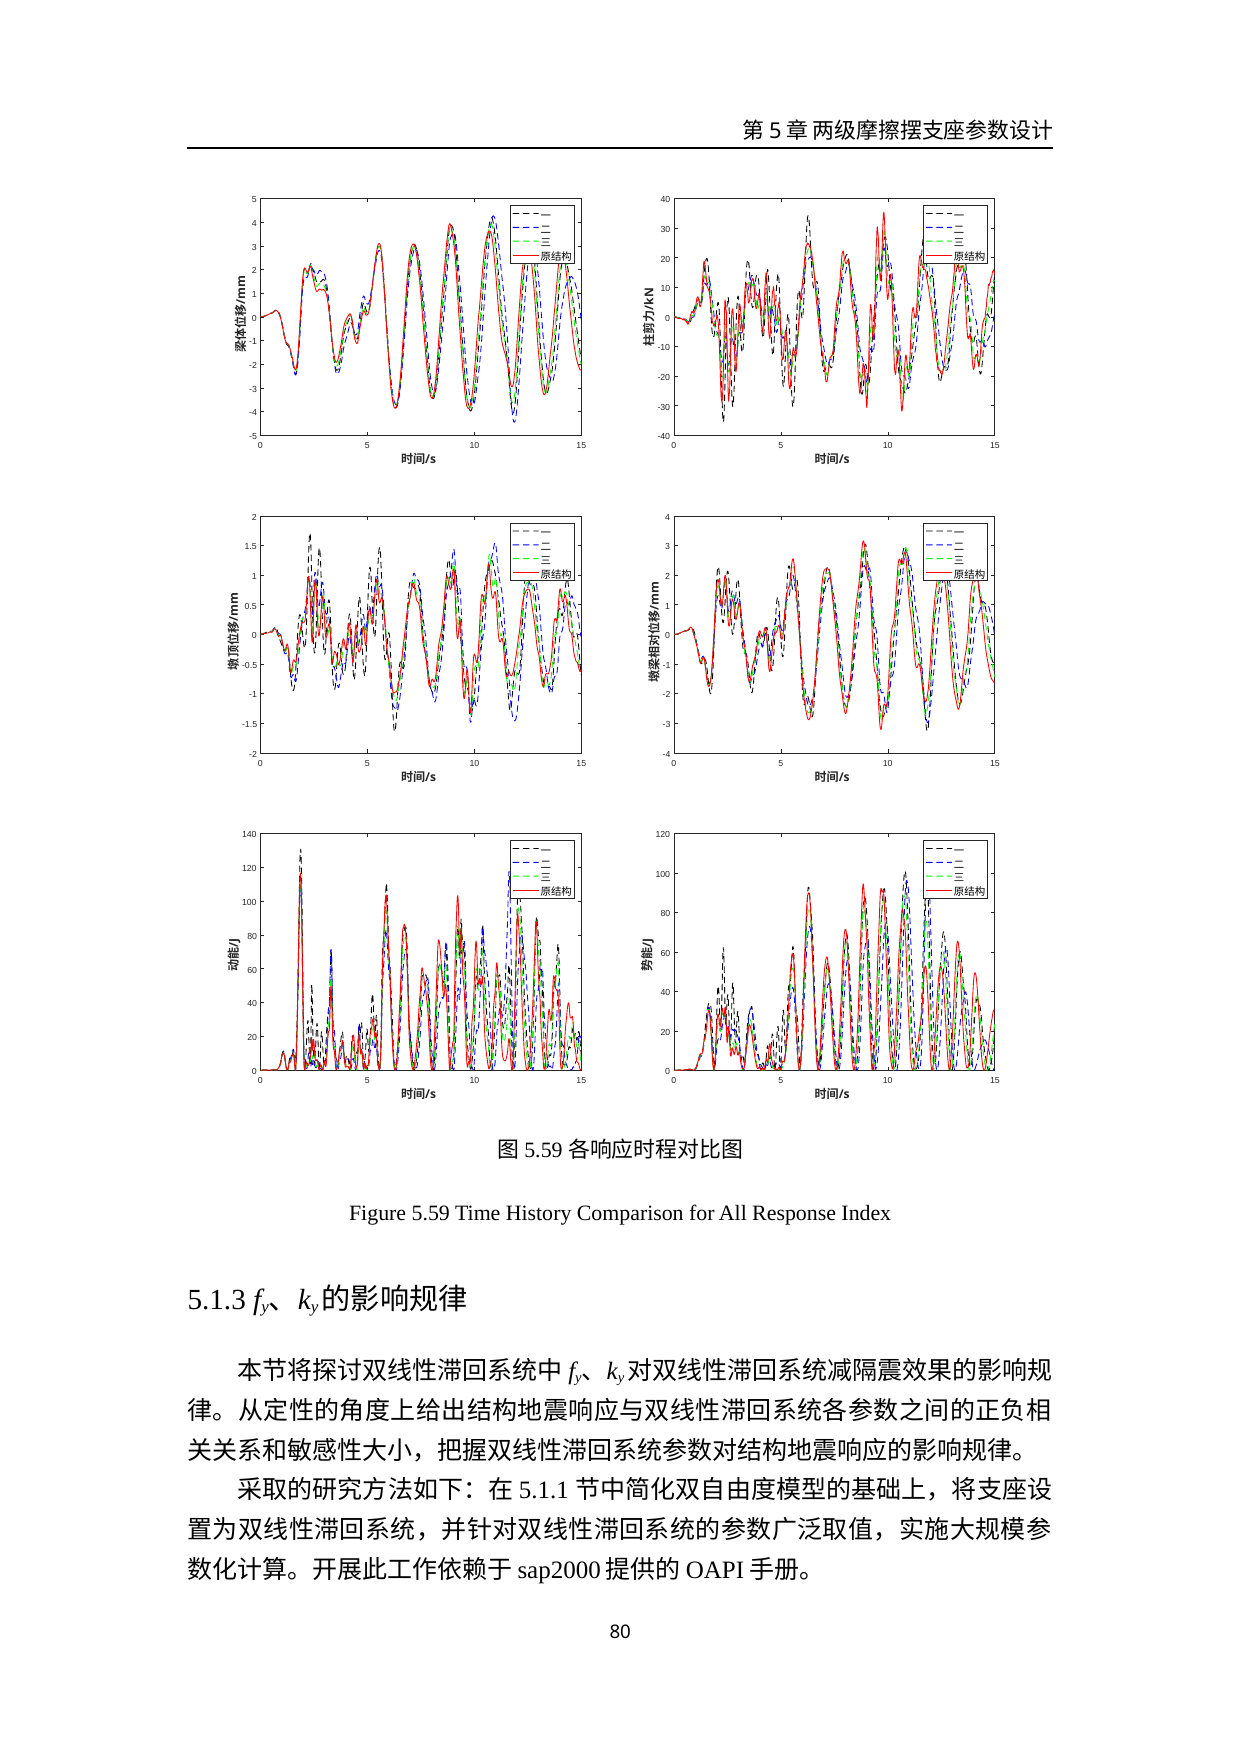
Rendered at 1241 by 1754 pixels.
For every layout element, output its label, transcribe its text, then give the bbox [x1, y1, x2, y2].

subtitle fy、ky的影响规律 [187, 1257, 1053, 1337]
text 本节将探讨双线性滞回系统中fy、ky对双线性滞回系统减隔震效果的影响规律。从定性的角度上给出结构地震响应与双线性滞回系统各参数之间的正负相关关系和敏感性大小，把握双线性滞回系统参数对结构地震响应的影响规律。 [187, 1349, 1053, 1468]
text 采取的研究方法如下：在5.1.1 节中简化双自由度模型的基础上，将支座设置为双线性滞回系统，并针对双线性滞回系统的参数广泛取值，实施大规模参数化计算。开展此工作依赖于sap2000提供的OAPI手册。 [187, 1468, 1053, 1587]
